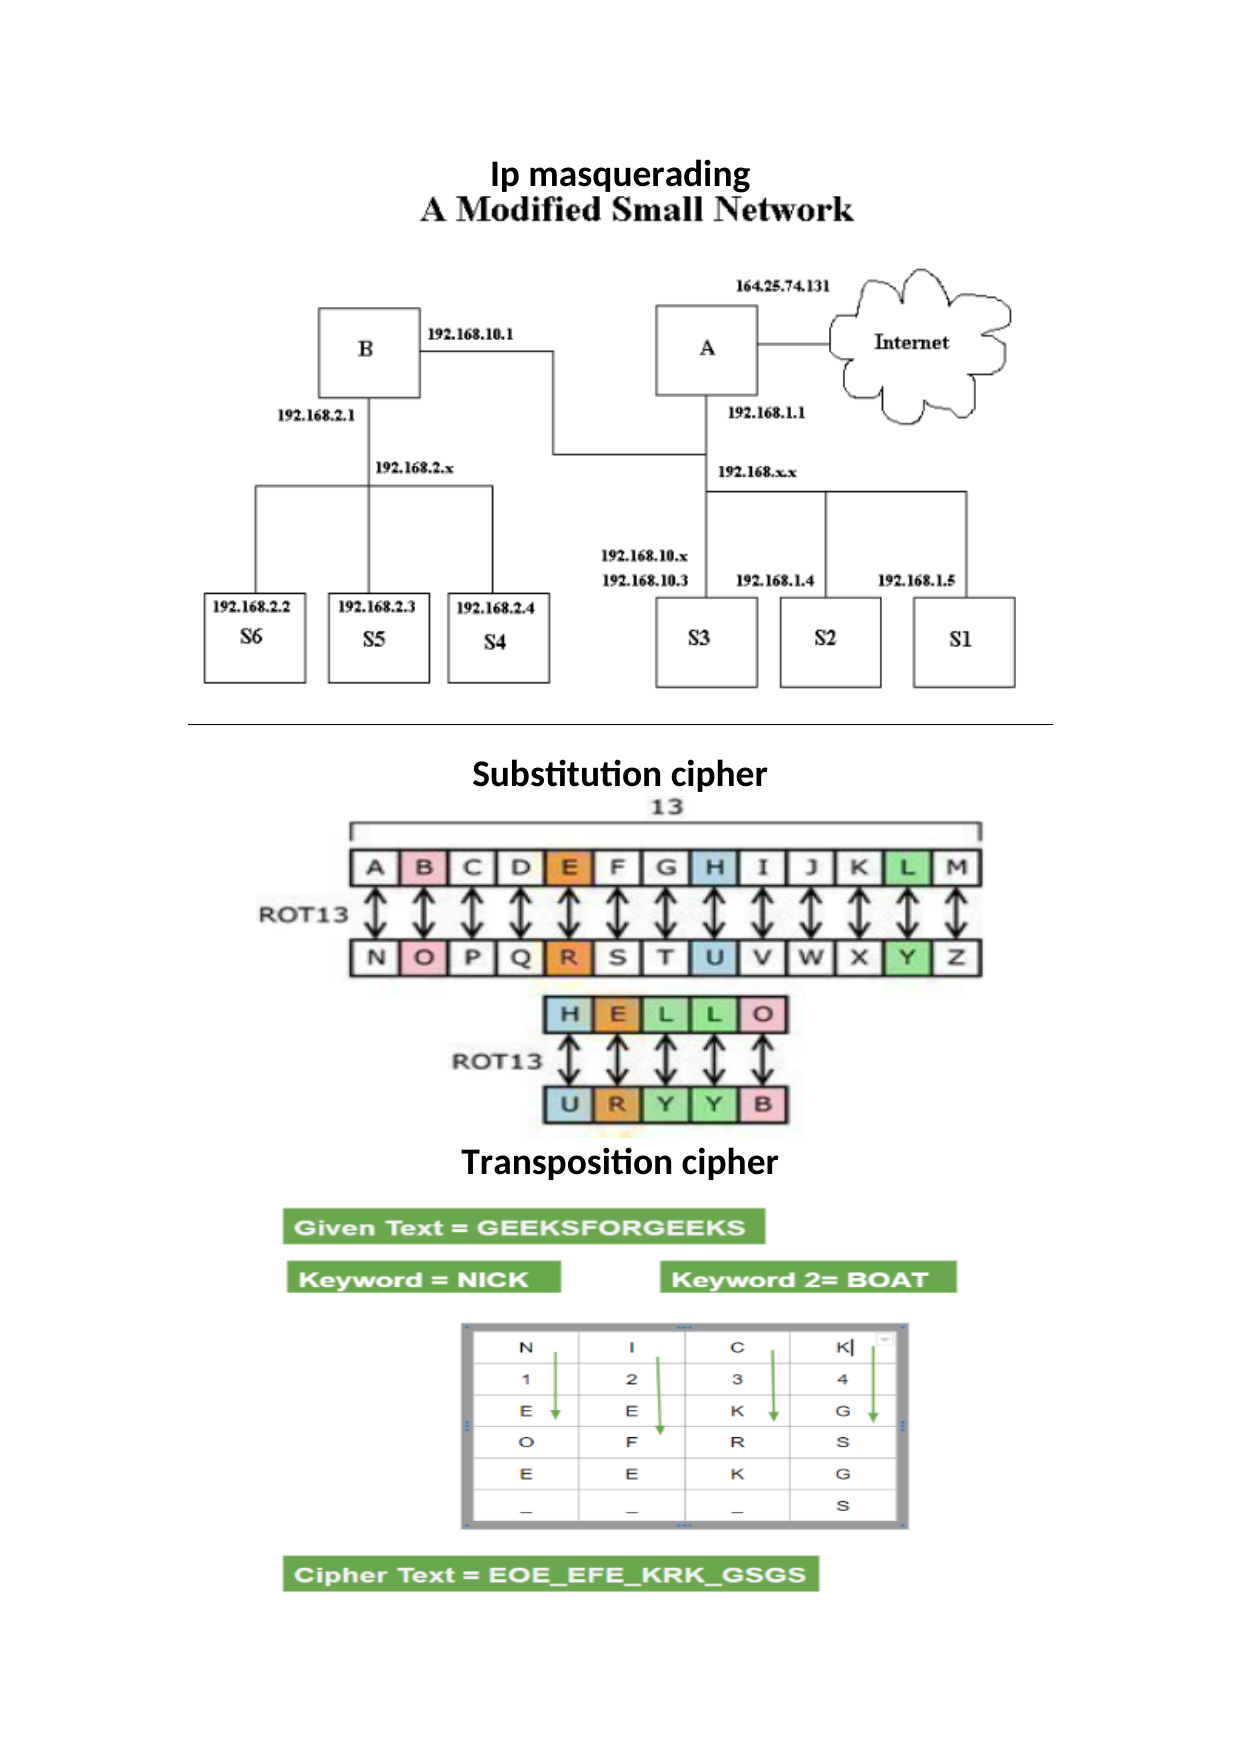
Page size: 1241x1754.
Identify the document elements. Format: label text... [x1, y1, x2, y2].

text Transposition cipher [187, 1138, 1053, 1183]
picture [255, 796, 985, 1138]
picture [187, 195, 1053, 724]
text Substitution cipher [187, 750, 1053, 796]
text Ip masquerading [187, 150, 1053, 195]
picture [241, 1183, 999, 1596]
